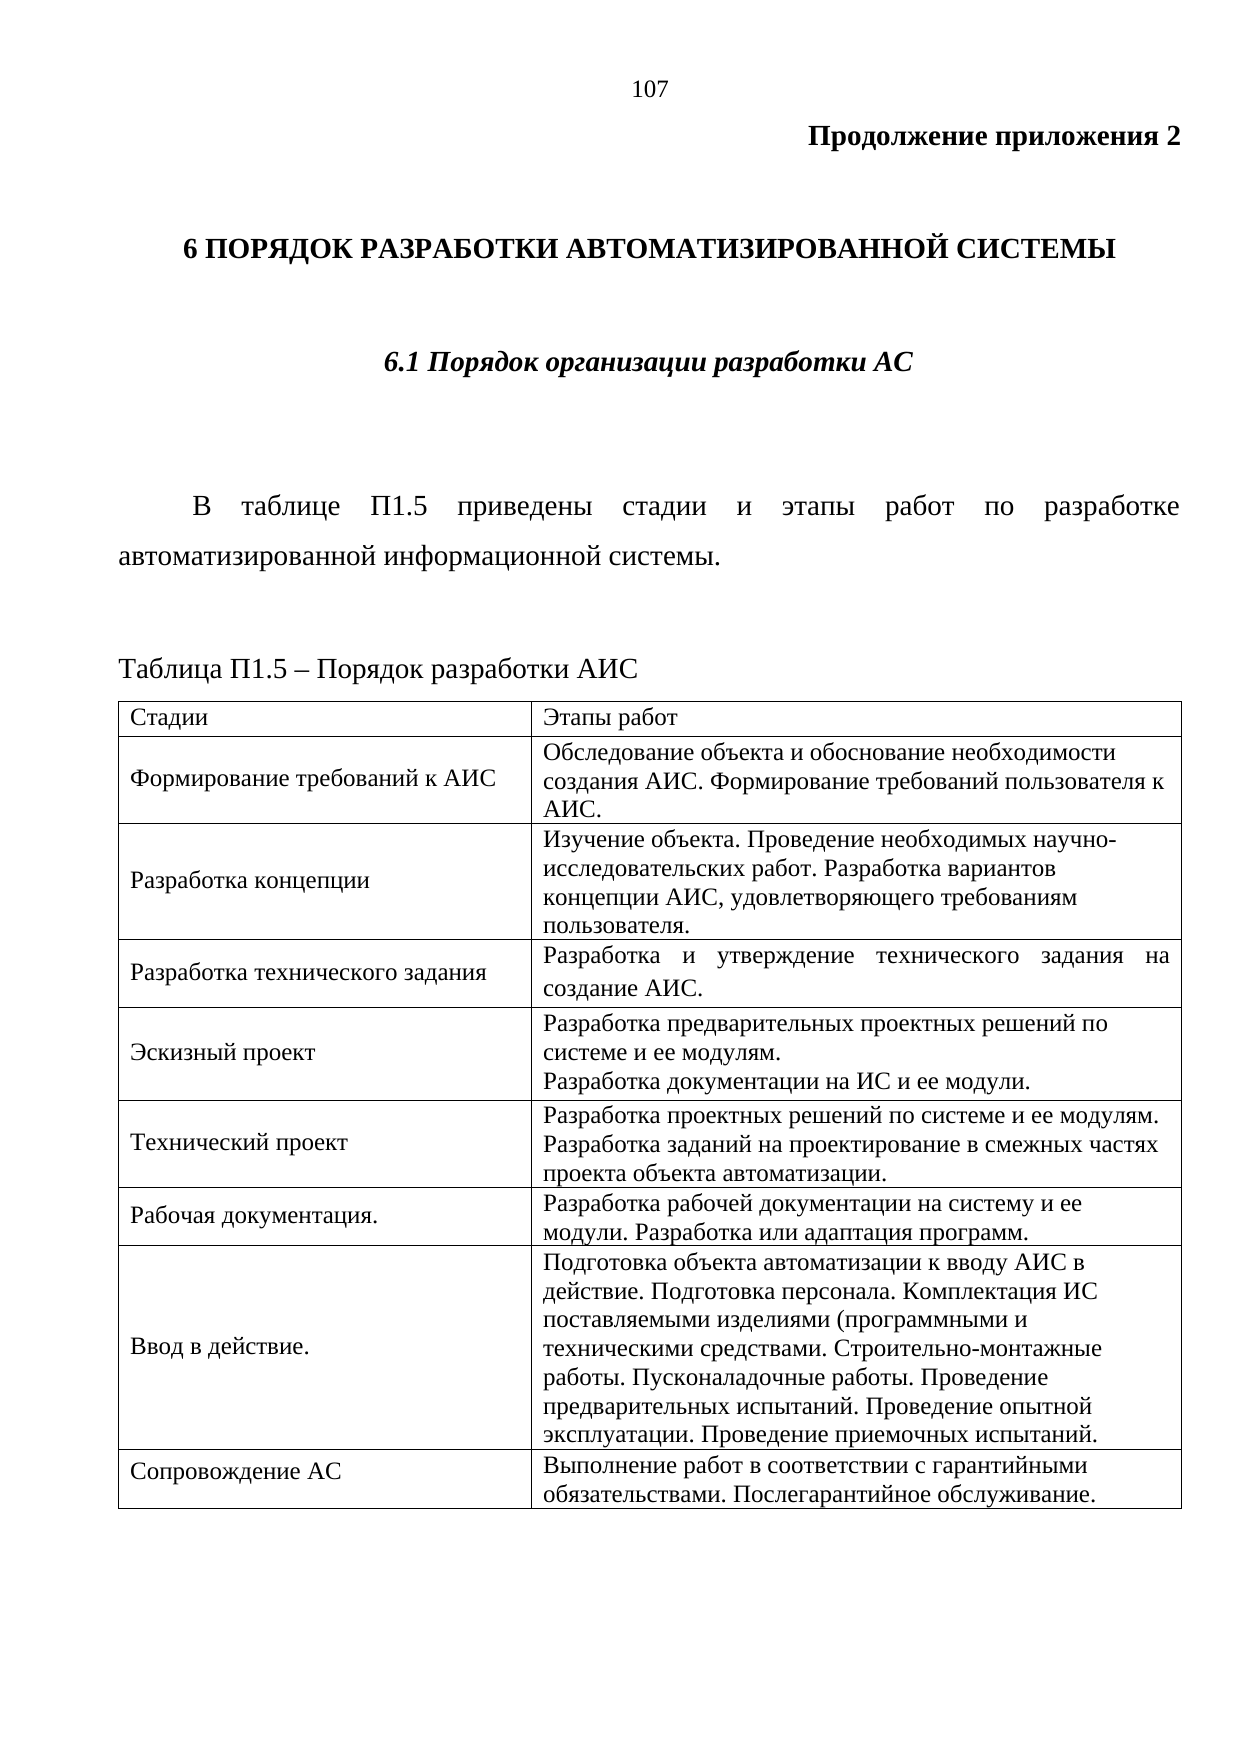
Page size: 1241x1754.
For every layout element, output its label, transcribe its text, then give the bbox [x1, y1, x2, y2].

table_cell Подготовка объекта автоматизации к вводу АИС в действие. Подготовка персонала. Комплектация ИС поставляемыми изделиями (программными и техническими средствами. Строительно-монтажные работы. Пусконаладочные работы. Проведение предварительных испытаний. Проведение опытной эксплуатации. Проведение приемочных испытаний. [532, 1246, 1181, 1449]
table_cell Изучение объекта. Проведение необходимых научно-исследовательских работ. Разработка вариантов концепции АИС, удовлетворяющего требованиям пользователя. [532, 824, 1181, 939]
text В таблице П1.5 приведены стадии и этапы работ по разработке автоматизированной информационной системы. [118, 488, 1181, 572]
text Таблица П1.5 – Порядок разработки АИС [118, 651, 1181, 684]
table_cell Обследование объекта и обоснование необходимости создания АИС. Формирование требований пользователя к АИС. [532, 737, 1181, 823]
text 6.1 Порядок организации разработки АС [118, 344, 1181, 377]
table_header Этапы работ [532, 702, 1181, 736]
text Продолжение приложения 2 [118, 118, 1181, 152]
table_cell Ввод в действие. [119, 1246, 531, 1449]
table_cell Разработка проектных решений по системе и ее модулям. Разработка заданий на проектирование в смежных частях проекта объекта автоматизации. [532, 1101, 1181, 1187]
table_header Стадии [119, 702, 531, 736]
table_cell Разработка предварительных проектных решений по системе и ее модулям. Разработка документации на ИС и ее модули. [532, 1008, 1181, 1099]
table_cell Разработка и утверждение технического задания на создание АИС. [532, 940, 1181, 1007]
table_cell Разработка технического задания [119, 940, 531, 1007]
table_cell Рабочая документация. [119, 1188, 531, 1245]
table_cell Разработка концепции [119, 824, 531, 939]
text 6 ПОРЯДОК РАЗРАБОТКИ АВТОМАТИЗИРОВАННОЙ СИСТЕМЫ [118, 231, 1181, 264]
table_cell Эскизный проект [119, 1008, 531, 1099]
table_cell Выполнение работ в соответствии с гарантийными обязательствами. Послегарантийное обслуживание. [532, 1450, 1181, 1508]
table_cell Формирование требований к АИС [119, 737, 531, 823]
table_cell Сопровождение АС [119, 1450, 531, 1508]
table_cell Разработка рабочей документации на систему и ее модули. Разработка или адаптация программ. [532, 1188, 1181, 1245]
table_cell Технический проект [119, 1101, 531, 1187]
